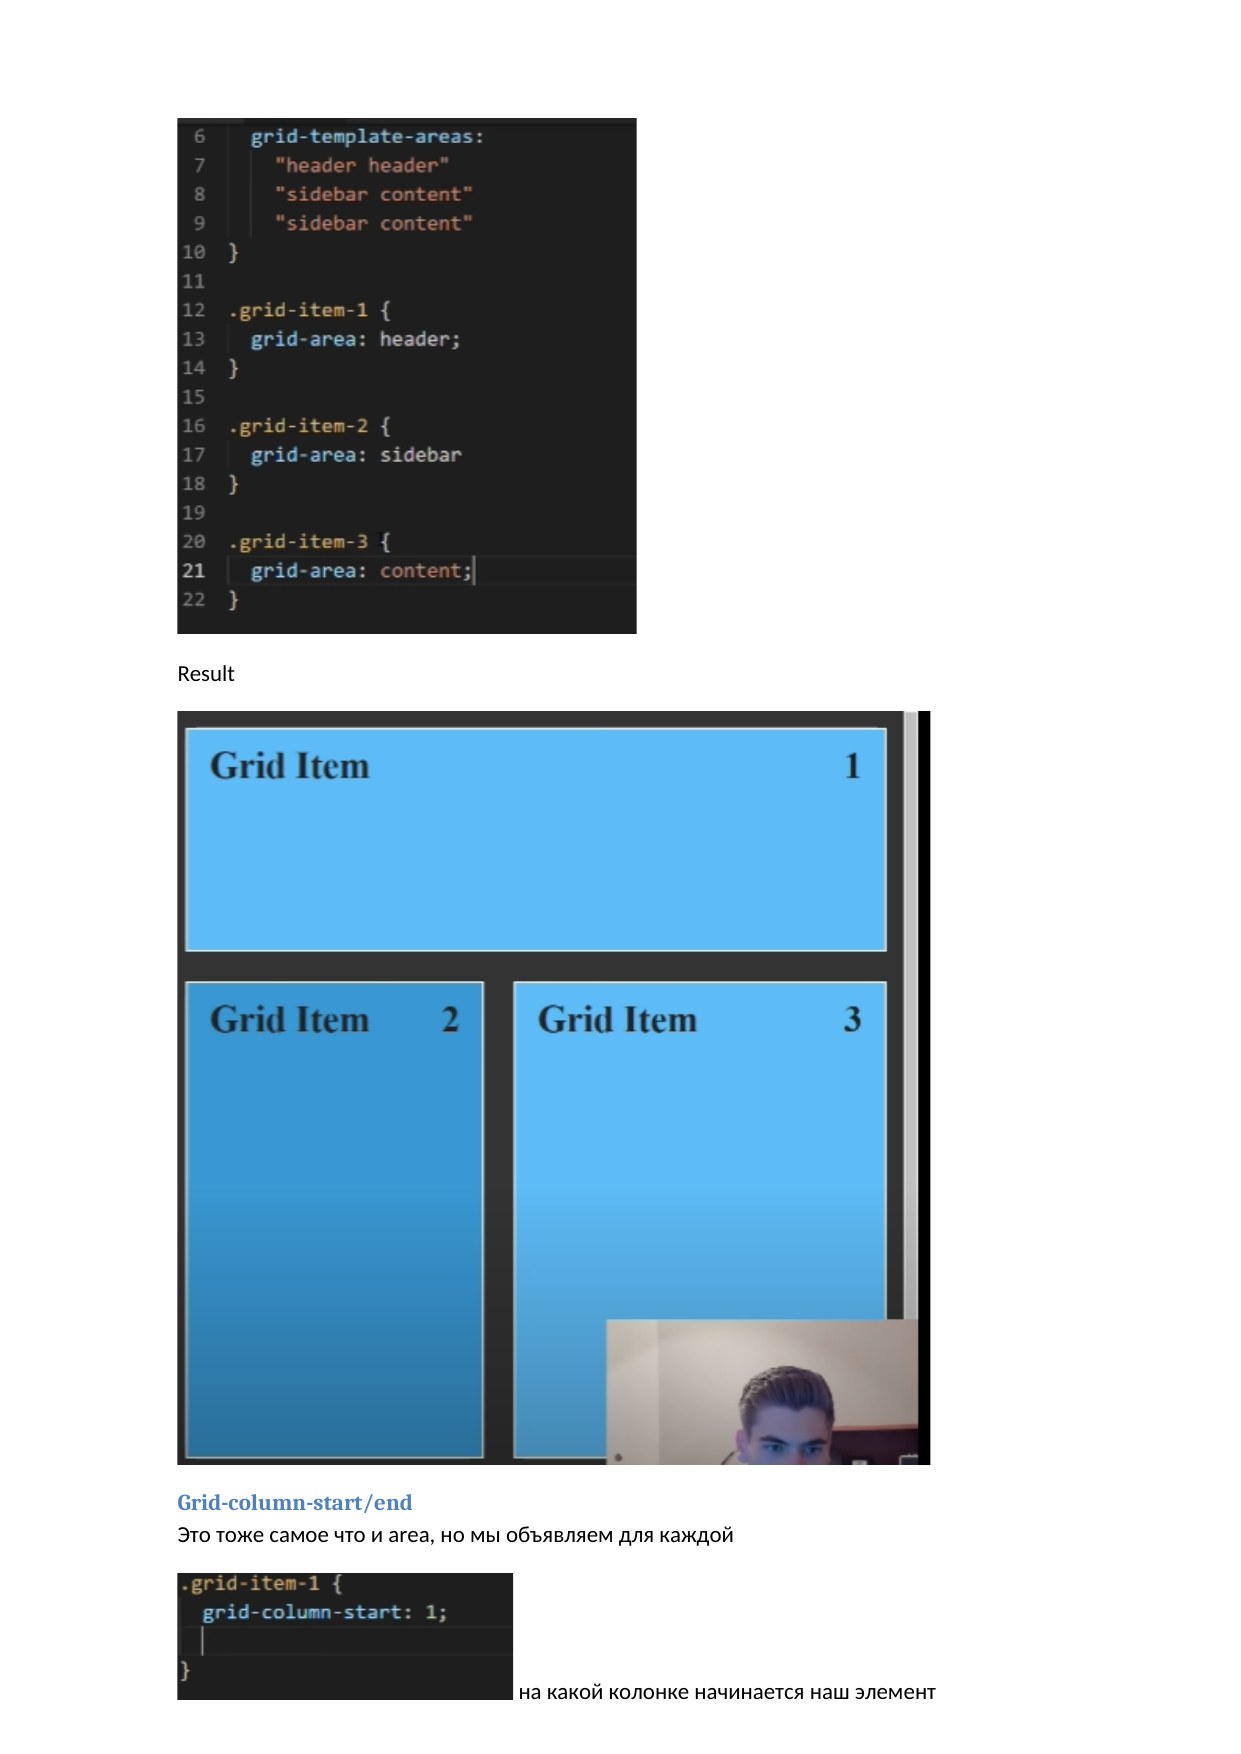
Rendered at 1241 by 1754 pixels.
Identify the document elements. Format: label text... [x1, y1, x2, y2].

subtitle Grid-column-start/end [177, 1490, 1152, 1516]
picture [177, 1573, 514, 1700]
text Result [177, 659, 1152, 687]
picture [177, 118, 637, 634]
picture [177, 711, 931, 1465]
text Это тоже самое что и area, но мы объявляем для каждой [177, 1520, 1152, 1548]
